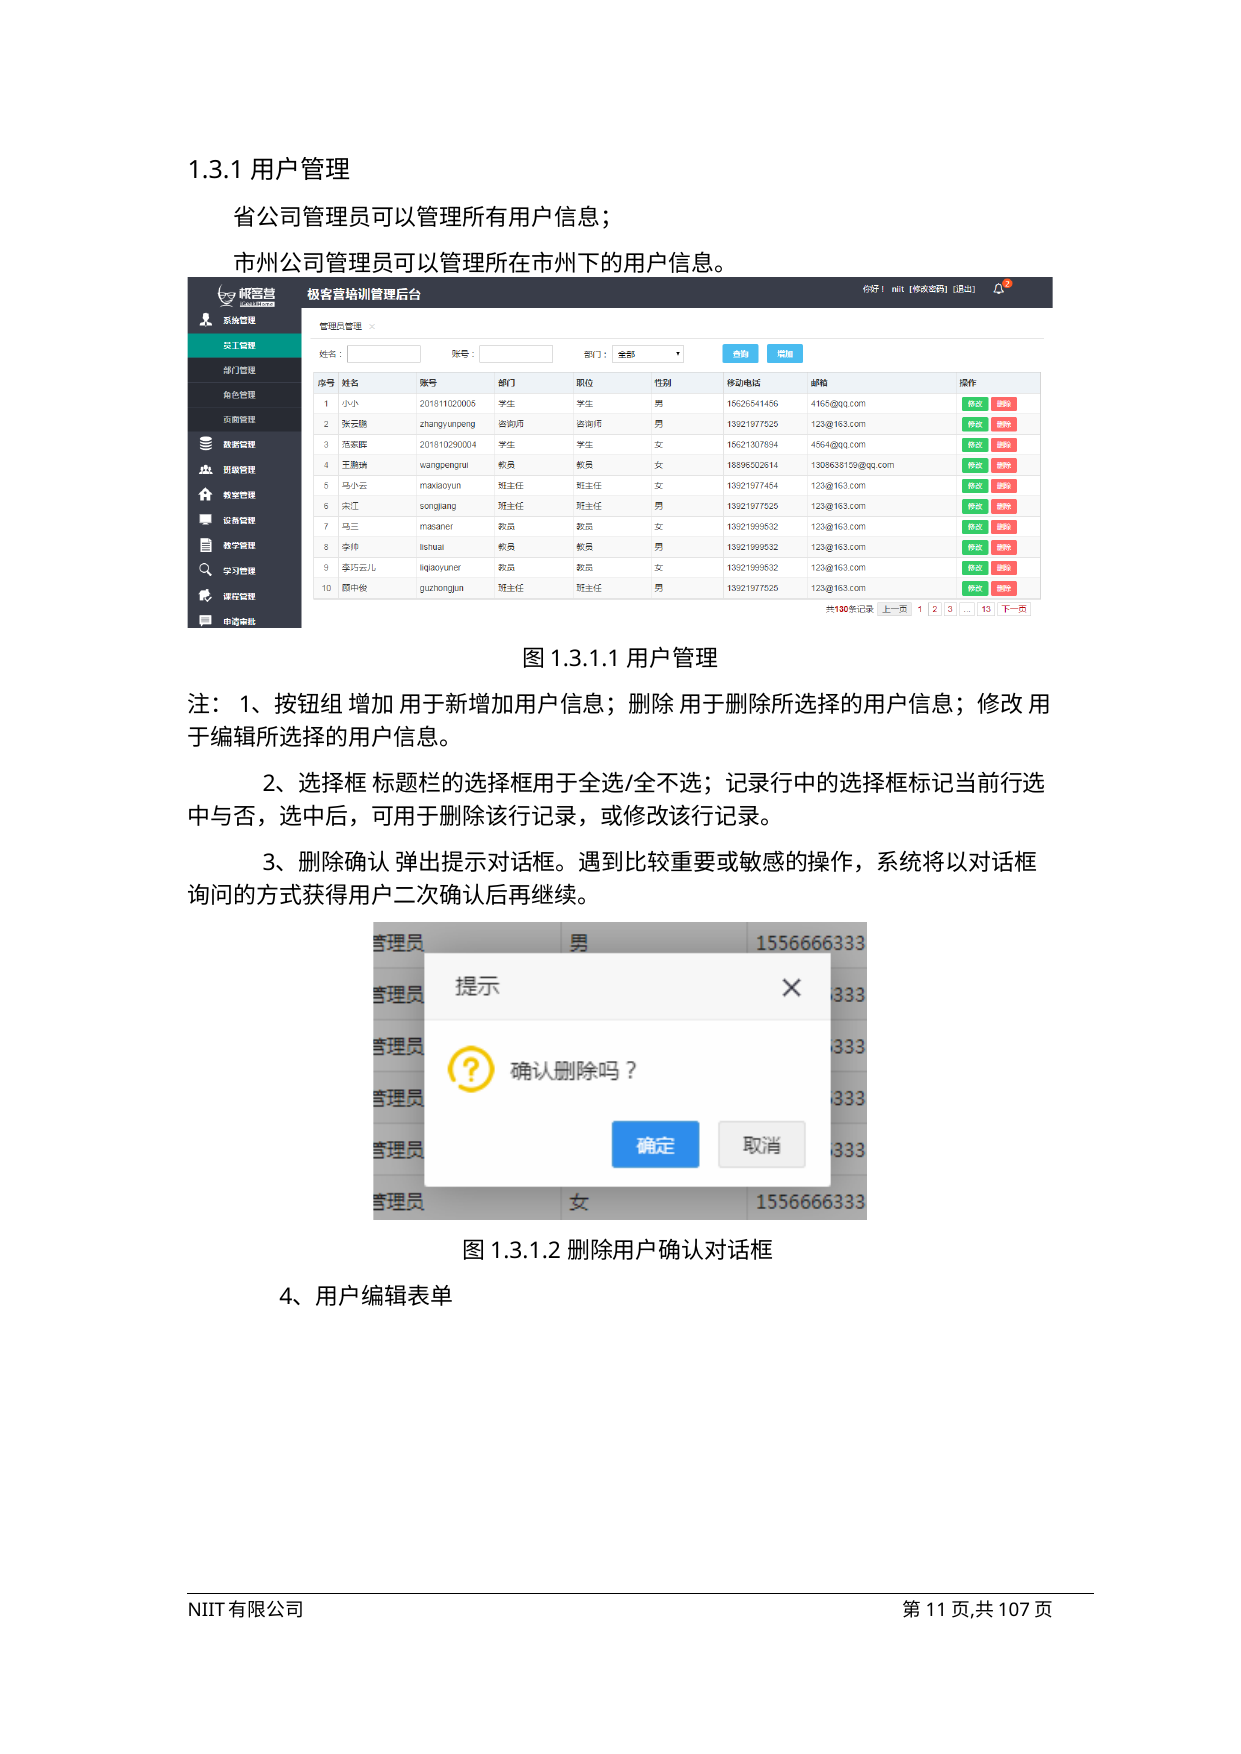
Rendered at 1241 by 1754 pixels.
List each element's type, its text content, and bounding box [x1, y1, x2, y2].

picture [373, 922, 867, 1220]
text 注： 1、按钮组 增加 用于新增加用户信息；删除 用于删除所选择的用户信息；修改 用于编辑所选择的用户信息。 [187, 686, 1053, 752]
text 2、选择框 标题栏的选择框用于全选/全不选；记录行中的选择框标记当前行选中与否，选中后，可用于删除该行记录，或修改该行记录。 [187, 765, 1053, 831]
text 图1.3.1.1 用户管理 [187, 640, 1053, 673]
text 市州公司管理员可以管理所在市州下的用户信息。 [187, 244, 1053, 277]
text 图1.3.1.2 删除用户确认对话框 [187, 1232, 1053, 1266]
text 4、用户编辑表单 [187, 1278, 1053, 1311]
text 3、删除确认 弹出提示对话框。遇到比较重要或敏感的操作，系统将以对话框询问的方式获得用户二次确认后再继续。 [187, 844, 1053, 910]
picture [187, 277, 1053, 628]
text 1.3.1 用户管理 [187, 150, 1053, 186]
text 省公司管理员可以管理所有用户信息； [187, 199, 1053, 232]
